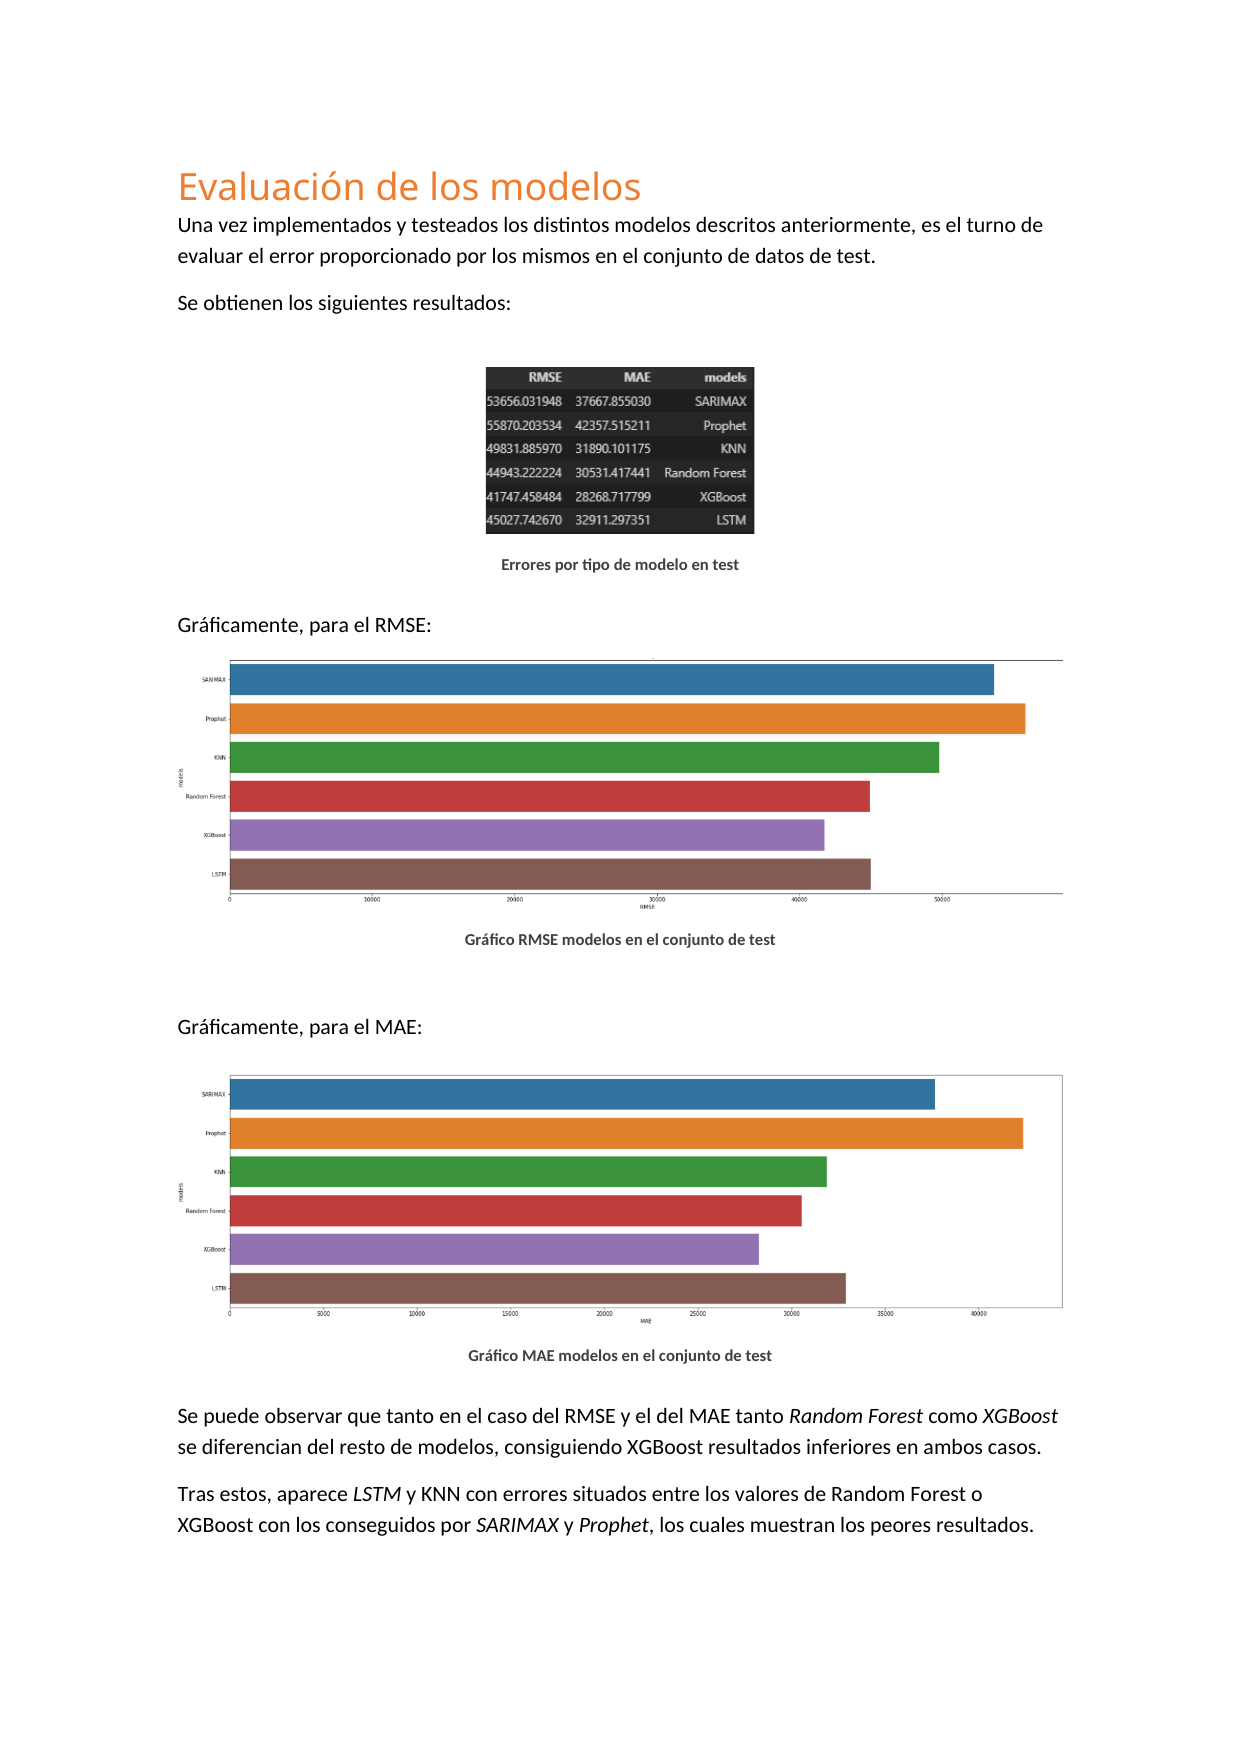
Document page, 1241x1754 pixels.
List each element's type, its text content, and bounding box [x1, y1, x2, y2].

text Gráficamente, para el RMSE: [177, 612, 1063, 638]
text Gráficamente, para el MAE: [177, 1013, 1063, 1074]
picture [177, 658, 1063, 909]
text Una vez implementados y testeados los distintos modelos descritos anteriormente, es el turno de evaluar el error proporcionado por los mismos en el conjunto de datos de test. [177, 211, 1063, 268]
subtitle Evaluación de los modelos [177, 160, 1063, 211]
text Gráfico MAE modelos en el conjunto de test [177, 1345, 1063, 1386]
text Se obtienen los siguientes resultados: [177, 289, 1063, 346]
text Errores por tipo de modelo en test [177, 554, 1063, 595]
picture [485, 367, 755, 534]
picture [177, 1074, 1063, 1325]
text Tras estos, aparece LSTM y KNN con errores situados entre los valores de Random Forest o XGBoost con los conseguidos por SARIMAX y Prophet, los cuales muestran los peores resultados. [177, 1480, 1063, 1538]
text Gráfico RMSE modelos en el conjunto de test [177, 929, 1063, 949]
text Se puede observar que tanto en el caso del RMSE y el del MAE tanto Random Forest como XGBoost se diferencian del resto de modelos, consiguiendo XGBoost resultados inferiores en ambos casos. [177, 1402, 1063, 1460]
